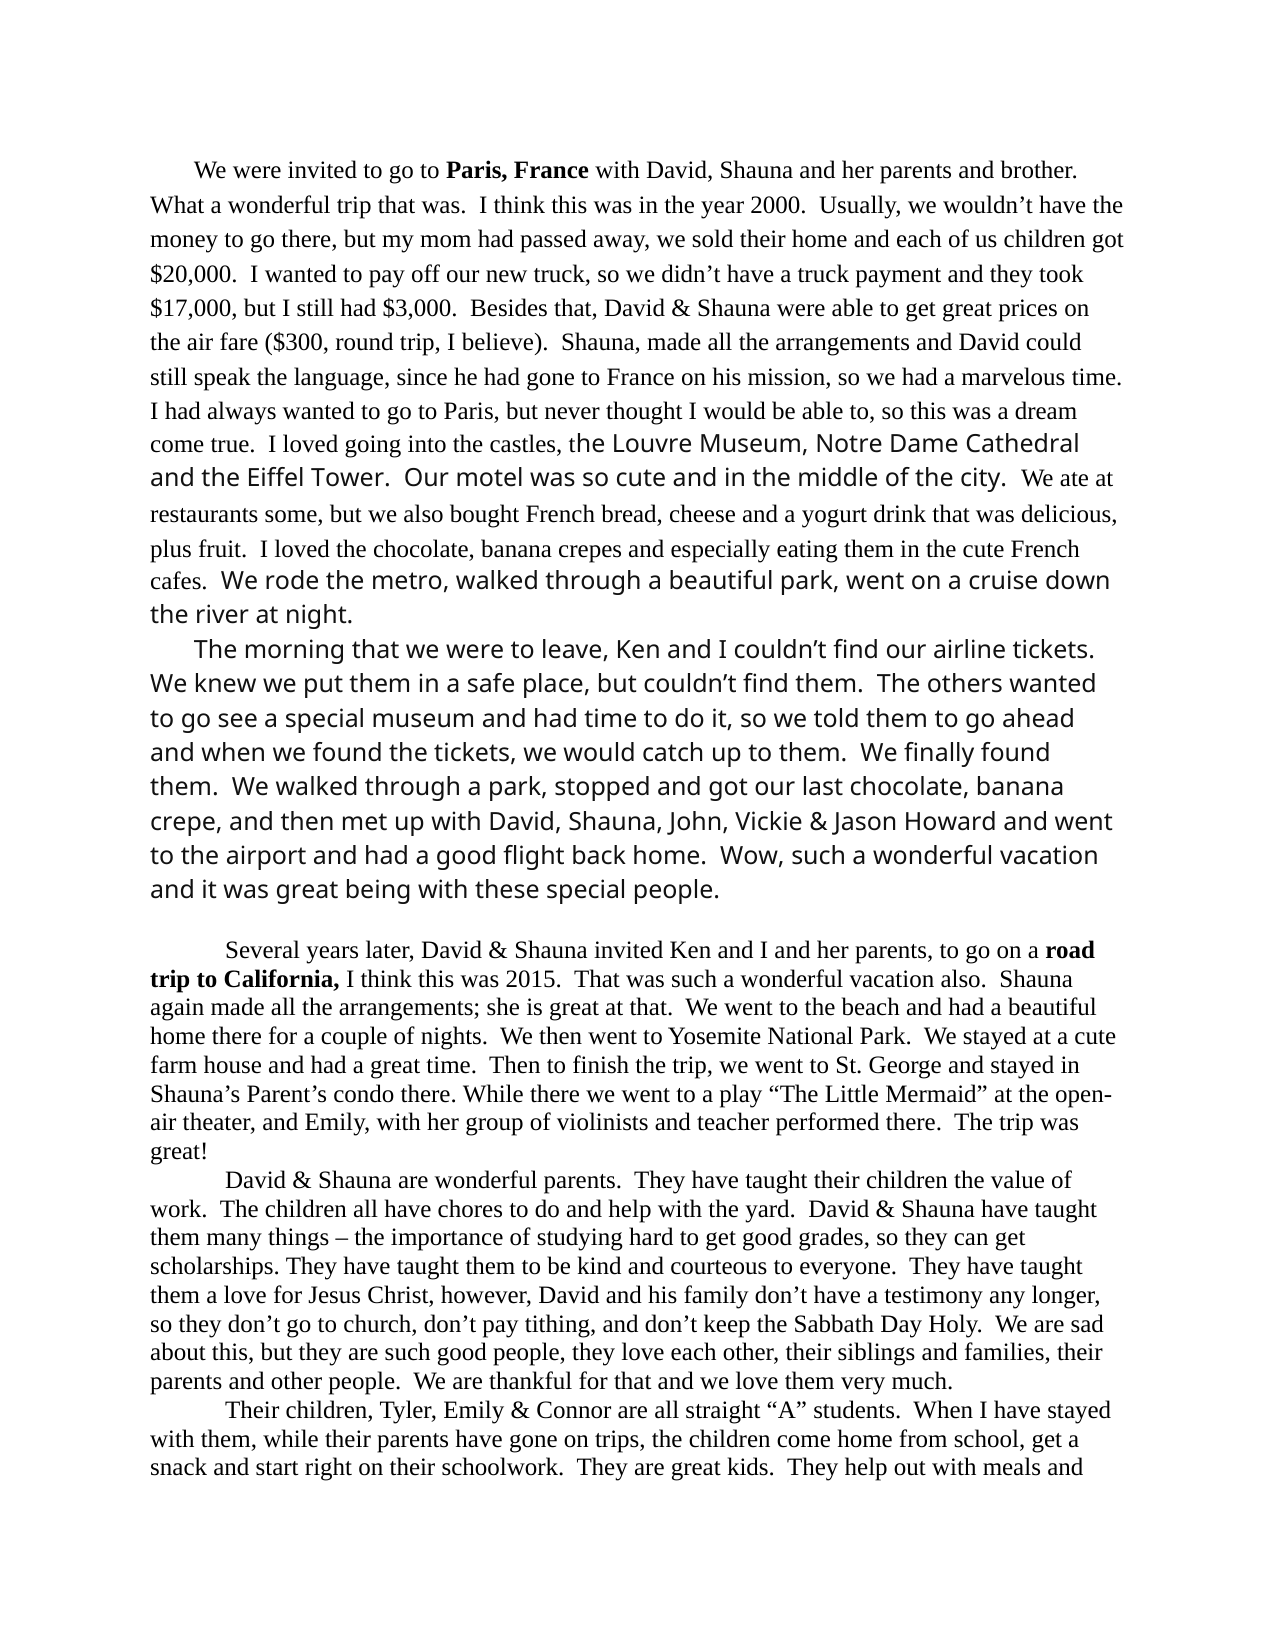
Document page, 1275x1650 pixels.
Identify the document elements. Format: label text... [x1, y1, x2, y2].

text David & Shauna are wonderful parents. They have taught their children the value of work. The children all have chores to do and help with the yard. David & Shauna have taught them many things – the importance of studying hard to get good grades, so they can get scholarships. They have taught them to be kind and courteous to everyone. They have taught them a love for Jesus Christ, however, David and his family don’t have a testimony any longer, so they don’t go to church, don’t pay tithing, and don’t keep the Sabbath Day Holy. We are sad about this, but they are such good people, they love each other, their siblings and families, their parents and other people. We are thankful for that and we love them very much. [150, 1165, 1125, 1395]
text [150, 1395, 1125, 1481]
text The morning that we were to leave, Ken and I couldn’t find our airline tickets. We knew we put them in a safe place, but couldn’t find them. The others wanted to go see a special museum and had time to do it, so we told them to go ahead and when we found the tickets, we would catch up to them. We finally found them. We walked through a park, stopped and got our last chocolate, banana crepe, and then met up with David, Shauna, John, Vickie & Jason Howard and went to the airport and had a good flight back home. Wow, such a wonderful vacation and it was great being with these special people. [150, 631, 1125, 906]
text Several years later, David & Shauna invited Ken and I and her parents, to go on a road trip to California, I think this was 2015. That was such a wonderful vacation also. Shauna again made all the arrangements; she is great at that. We went to the beach and had a beautiful home there for a couple of nights. We then went to Yosemite National Park. We stayed at a cute farm house and had a great time. Then to finish the trip, we went to St. George and stayed in Shauna’s Parent’s condo there. While there we went to a play “The Little Mermaid” at the open-air theater, and Emily, with her group of violinists and teacher performed there. The trip was great! [150, 935, 1125, 1165]
text We were invited to go to Paris, France with David, Shauna and her parents and brother. What a wonderful trip that was. I think this was in the year 2000. Usually, we wouldn’t have the money to go there, but my mom had passed away, we sold their home and each of us children got $20,000. I wanted to pay off our new truck, so we didn’t have a truck payment and they took $17,000, but I still had $3,000. Besides that, David & Shauna were able to get great prices on the air fare ($300, round trip, I believe). Shauna, made all the arrangements and David could still speak the language, since he had gone to France on his mission, so we had a marvelous time. I had always wanted to go to Paris, but never thought I would be able to, so this was a dream come true. I loved going into the castles, the Louvre Museum, Notre Dame Cathedral and the Eiffel Tower. Our motel was so cute and in the middle of the city. We ate at restaurants some, but we also bought French bread, cheese and a yogurt drink that was delicious, plus fruit. I loved the chocolate, banana crepes and especially eating them in the cute French cafes. We rode the metro, walked through a beautiful park, went on a cruise down the river at night. [150, 150, 1125, 631]
